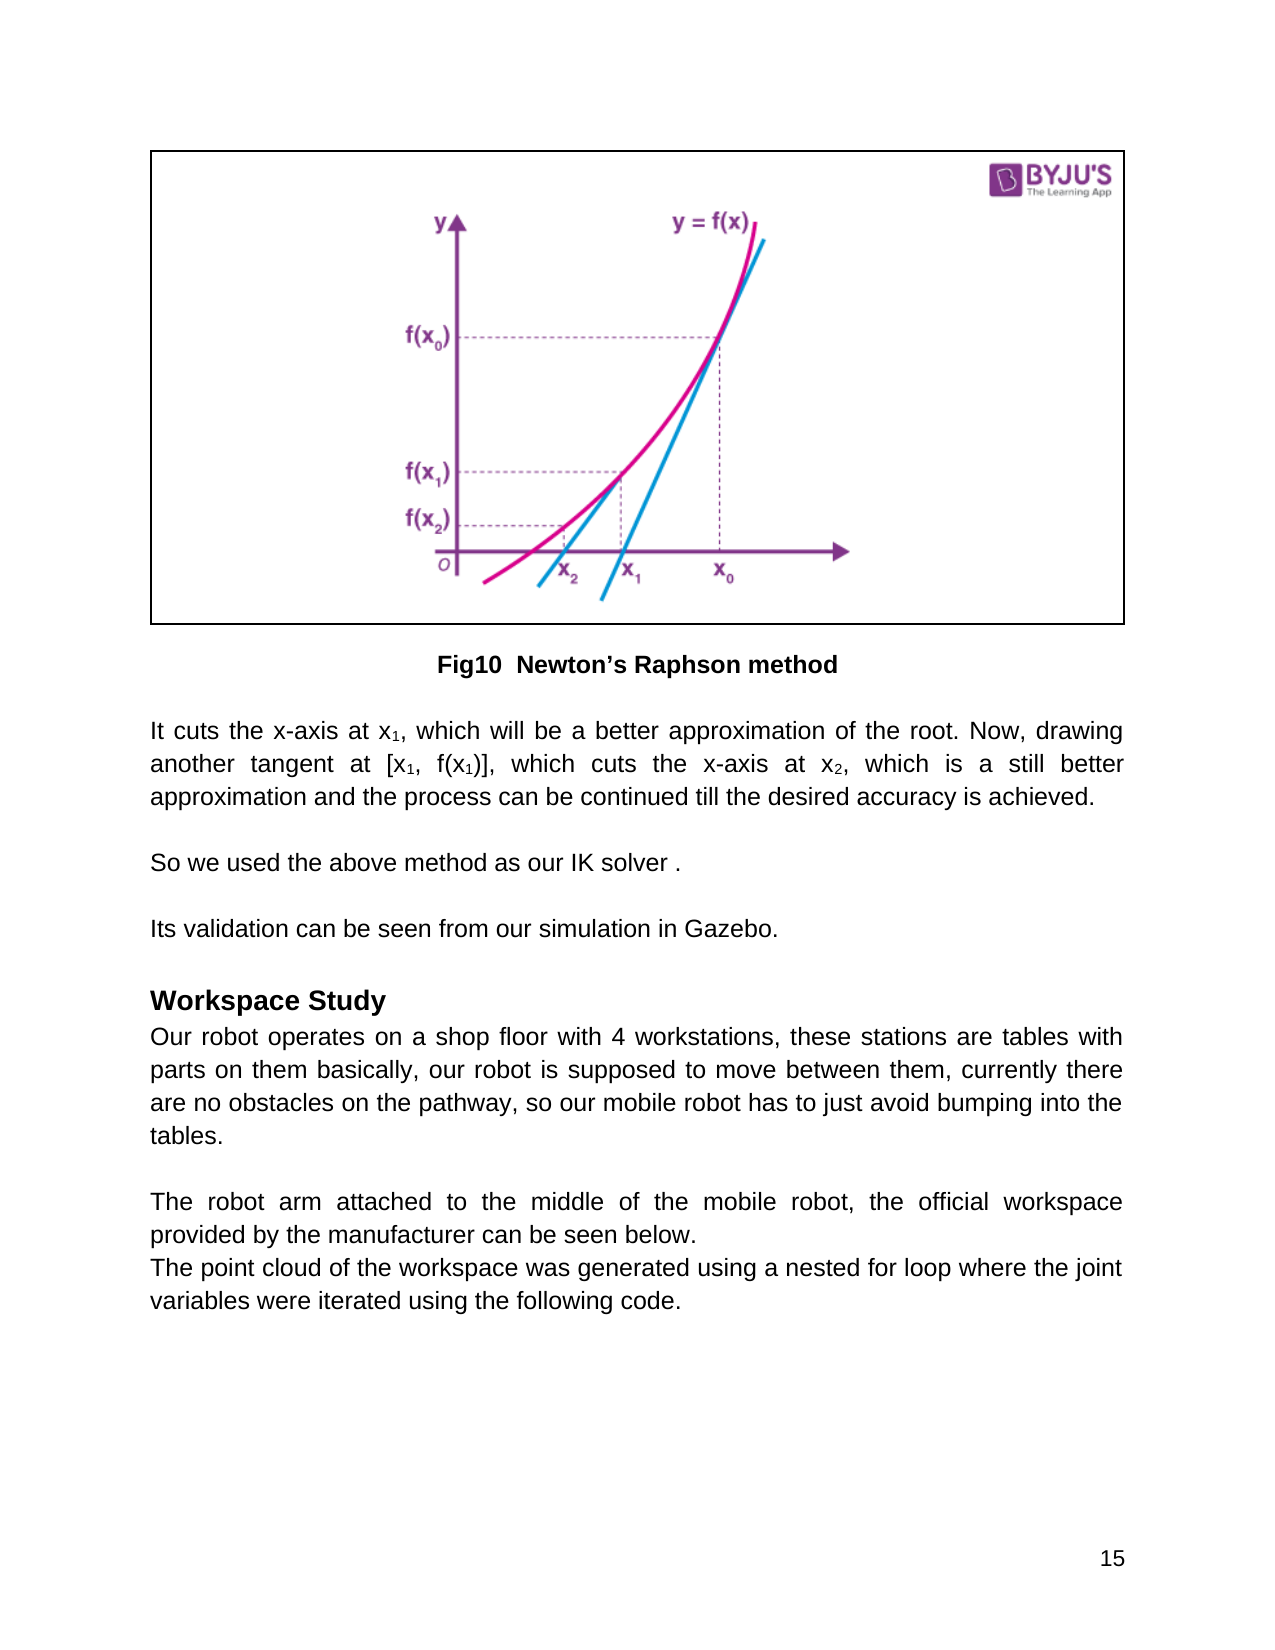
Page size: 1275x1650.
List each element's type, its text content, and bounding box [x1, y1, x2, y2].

text The point cloud of the workspace was generated using a nested for loop where the joint variables were iterated using the following code. [150, 1253, 1125, 1314]
text It cuts the x-axis at x1, which will be a better approximation of the root. Now, drawing another tangent at [x1, f(x1)], which cuts the x-axis at x2, which is a still better approximation and the process can be continued till the desired accuracy is achieved. [150, 716, 1125, 811]
text The robot arm attached to the middle of the mobile robot, the official workspace provided by the manufacturer can be seen below. [150, 1187, 1125, 1248]
text Its validation can be seen from our simulation in Gazebo. [150, 914, 1125, 943]
text So we used the above method as our IK solver . [150, 848, 1125, 877]
picture [152, 152, 1123, 623]
text Our robot operates on a shop floor with 4 workstations, these stations are tables with parts on them basically, our robot is supposed to move between them, currently there are no obstacles on the pathway, so our mobile robot has to just avoid bumping into the tables. [150, 1022, 1125, 1149]
text Workspace Study [150, 984, 1125, 1017]
text Fig10 Newton’s Raphson method [150, 650, 1125, 679]
